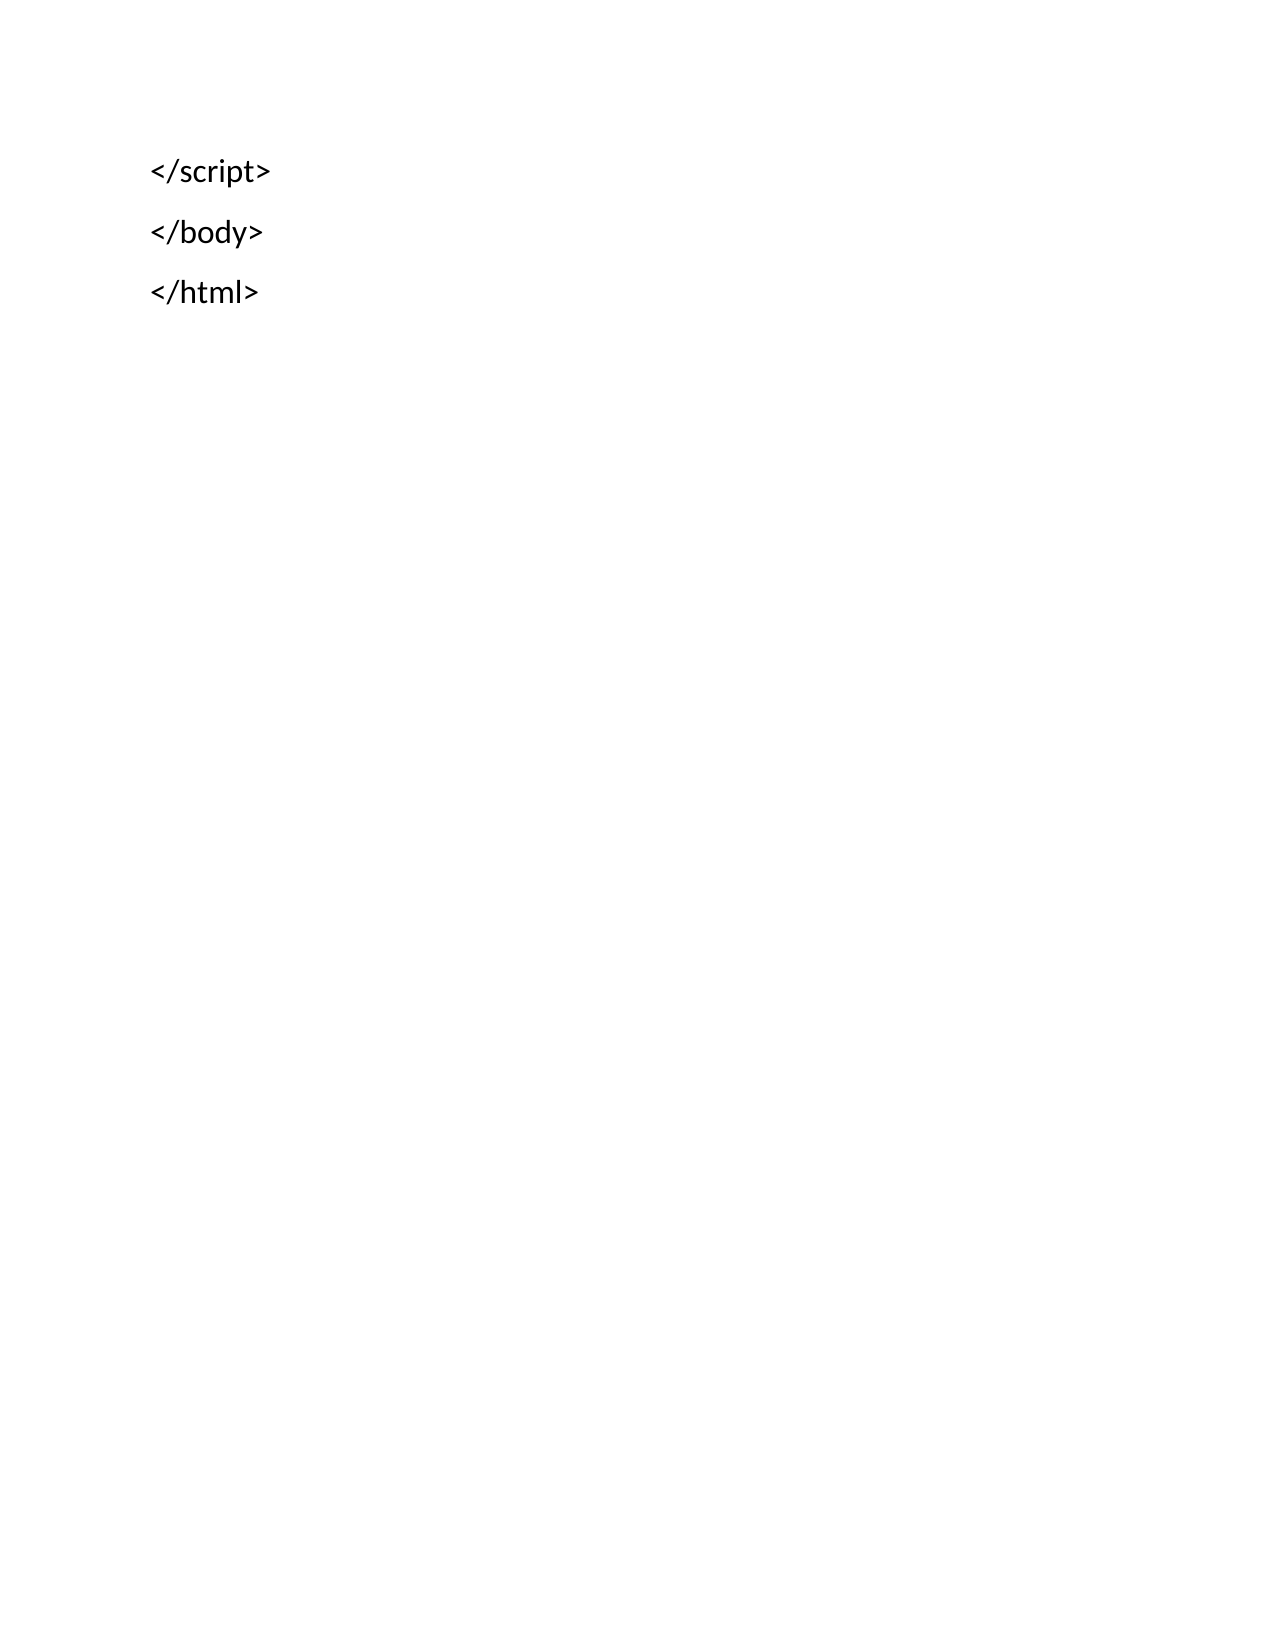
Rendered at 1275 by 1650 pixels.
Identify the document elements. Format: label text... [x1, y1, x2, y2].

text </html> [150, 271, 1125, 312]
text </script> [150, 150, 1125, 191]
text </body> [150, 211, 1125, 251]
